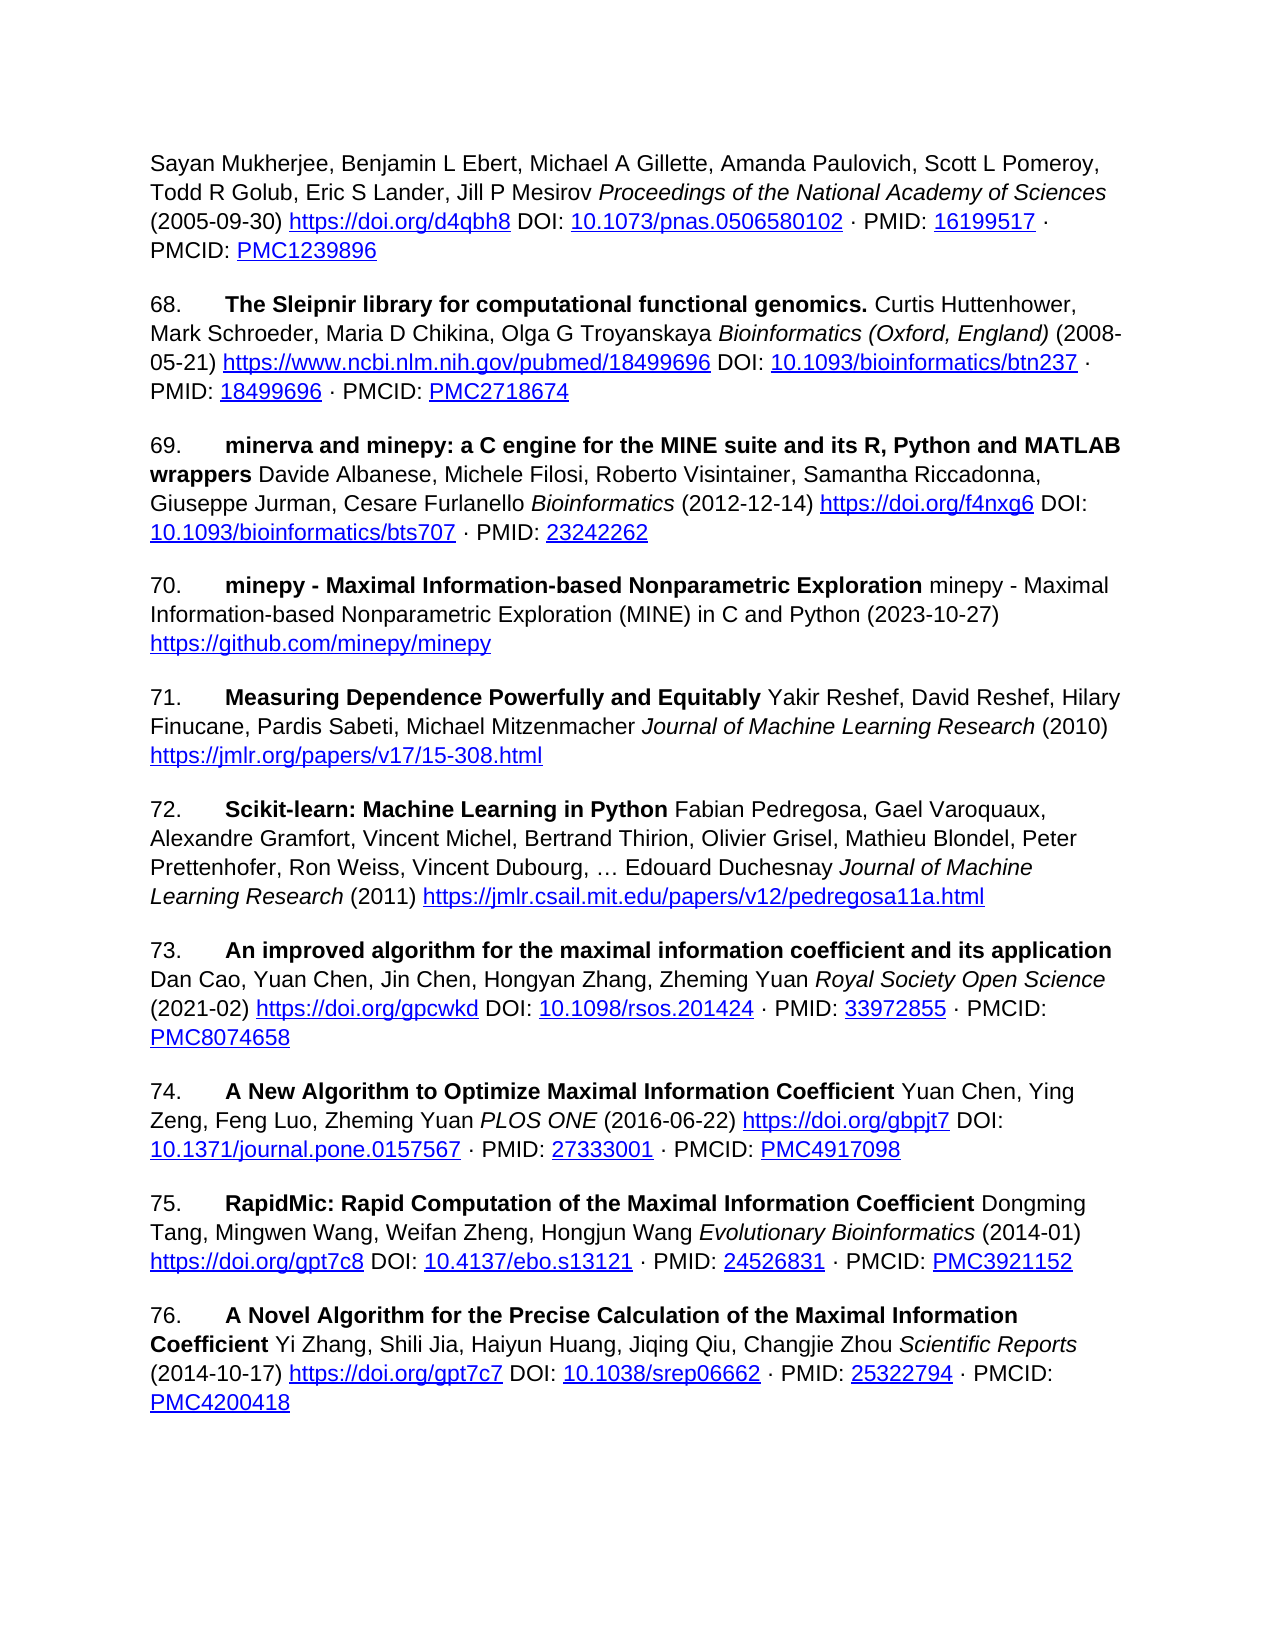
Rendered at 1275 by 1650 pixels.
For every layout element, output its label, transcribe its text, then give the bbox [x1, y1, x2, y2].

text 74. A New Algorithm to Optimize Maximal Information Coefficient Yuan Chen, Ying Zeng, Feng Luo, Zheming Yuan PLOS ONE (2016-06-22) https://doi.org/gbpjt7 DOI: 10.1371/journal.pone.0157567 · PMID: 27333001 · PMCID: PMC4917098 [150, 1078, 1125, 1162]
text 73. An improved algorithm for the maximal information coefficient and its application Dan Cao, Yuan Chen, Jin Chen, Hongyan Zhang, Zheming Yuan Royal Society Open Science (2021-02) https://doi.org/gpcwkd DOI: 10.1098/rsos.201424 · PMID: 33972855 · PMCID: PMC8074658 [150, 937, 1125, 1050]
text 76. A Novel Algorithm for the Precise Calculation of the Maximal Information Coefficient Yi Zhang, Shili Jia, Haiyun Huang, Jiqing Qiu, Changjie Zhou Scientific Reports (2014-10-17) https://doi.org/gpt7c7 DOI: 10.1038/srep06662 · PMID: 25322794 · PMCID: PMC4200418 [150, 1302, 1125, 1415]
text 72. Scikit-learn: Machine Learning in Python Fabian Pedregosa, Gael Varoquaux, Alexandre Gramfort, Vincent Michel, Bertrand Thirion, Olivier Grisel, Mathieu Blondel, Peter Prettenhofer, Ron Weiss, Vincent Dubourg, … Edouard Duchesnay Journal of Machine Learning Research (2011) https://jmlr.csail.mit.edu/papers/v12/pedregosa11a.html [150, 796, 1125, 909]
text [150, 150, 1125, 263]
text 75. RapidMic: Rapid Computation of the Maximal Information Coefficient Dongming Tang, Mingwen Wang, Weifan Zheng, Hongjun Wang Evolutionary Bioinformatics (2014-01) https://doi.org/gpt7c8 DOI: 10.4137/ebo.s13121 · PMID: 24526831 · PMCID: PMC3921152 [150, 1190, 1125, 1274]
text 69. minerva and minepy: a C engine for the MINE suite and its R, Python and MATLAB wrappers Davide Albanese, Michele Filosi, Roberto Visintainer, Samantha Riccadonna, Giuseppe Jurman, Cesare Furlanello Bioinformatics (2012-12-14) https://doi.org/f4nxg6 DOI: 10.1093/bioinformatics/bts707 · PMID: 23242262 [150, 432, 1125, 545]
text 68. The Sleipnir library for computational functional genomics. Curtis Huttenhower, Mark Schroeder, Maria D Chikina, Olga G Troyanskaya Bioinformatics (Oxford, England) (2008-05-21) https://www.ncbi.nlm.nih.gov/pubmed/18499696 DOI: 10.1093/bioinformatics/btn237 · PMID: 18499696 · PMCID: PMC2718674 [150, 291, 1125, 404]
text 70. minepy - Maximal Information-based Nonparametric Exploration minepy - Maximal Information-based Nonparametric Exploration (MINE) in C and Python (2023-10-27) https://github.com/minepy/minepy [150, 572, 1125, 657]
text 71. Measuring Dependence Powerfully and Equitably Yakir Reshef, David Reshef, Hilary Finucane, Pardis Sabeti, Michael Mitzenmacher Journal of Machine Learning Research (2010) https://jmlr.org/papers/v17/15-308.html [150, 684, 1125, 769]
